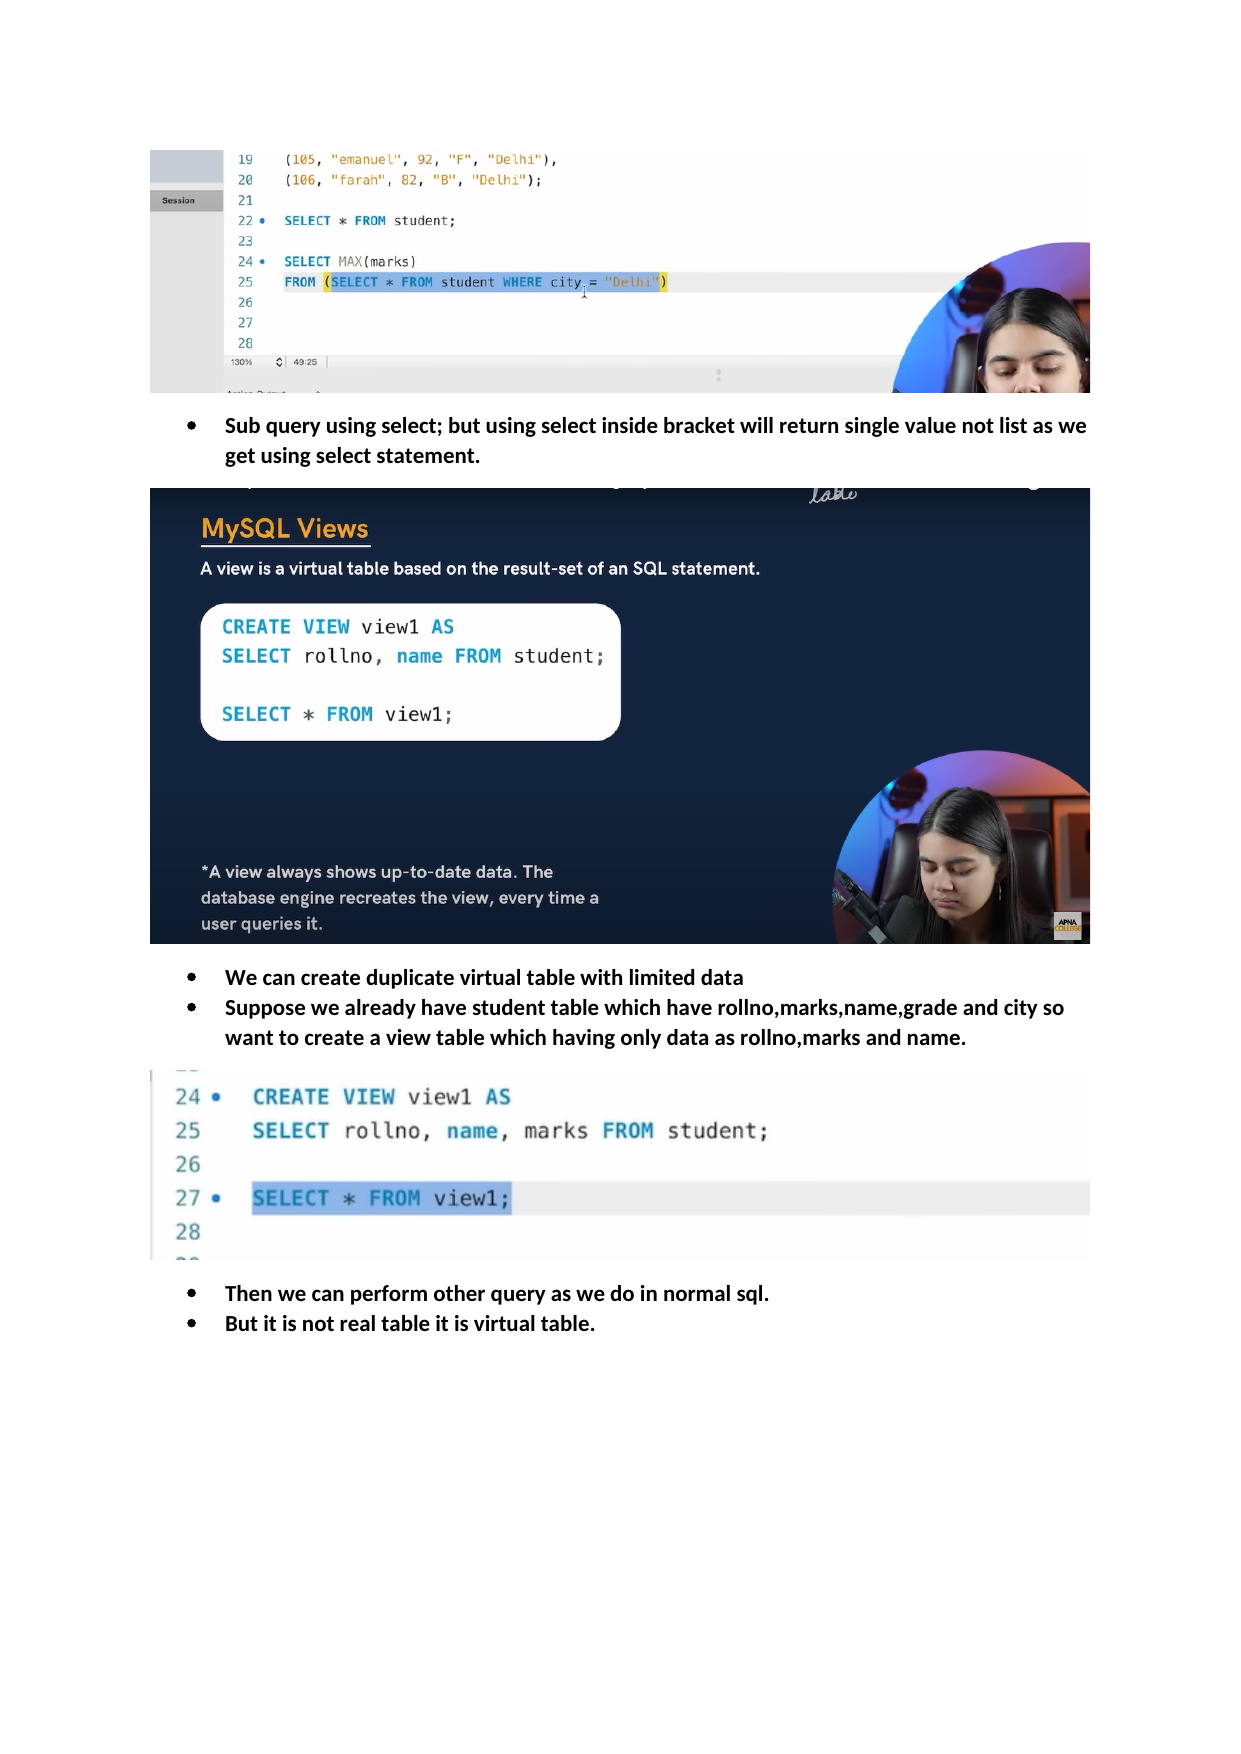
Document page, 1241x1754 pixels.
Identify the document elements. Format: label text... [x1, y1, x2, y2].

picture [150, 488, 1091, 944]
list But it is not real table it is virtual table. [187, 1309, 1090, 1337]
list Sub query using select; but using select inside bracket will return single value not list as we get using select statement. [187, 411, 1090, 469]
picture [150, 150, 1091, 393]
list We can create duplicate virtual table with limited data [187, 963, 1090, 991]
picture [150, 1070, 1091, 1260]
list Suppose we already have student table which have rollno,marks,name,grade and city so want to create a view table which having only data as rollno,marks and name. [187, 993, 1090, 1051]
list Then we can perform other query as we do in normal sql. [187, 1279, 1090, 1307]
